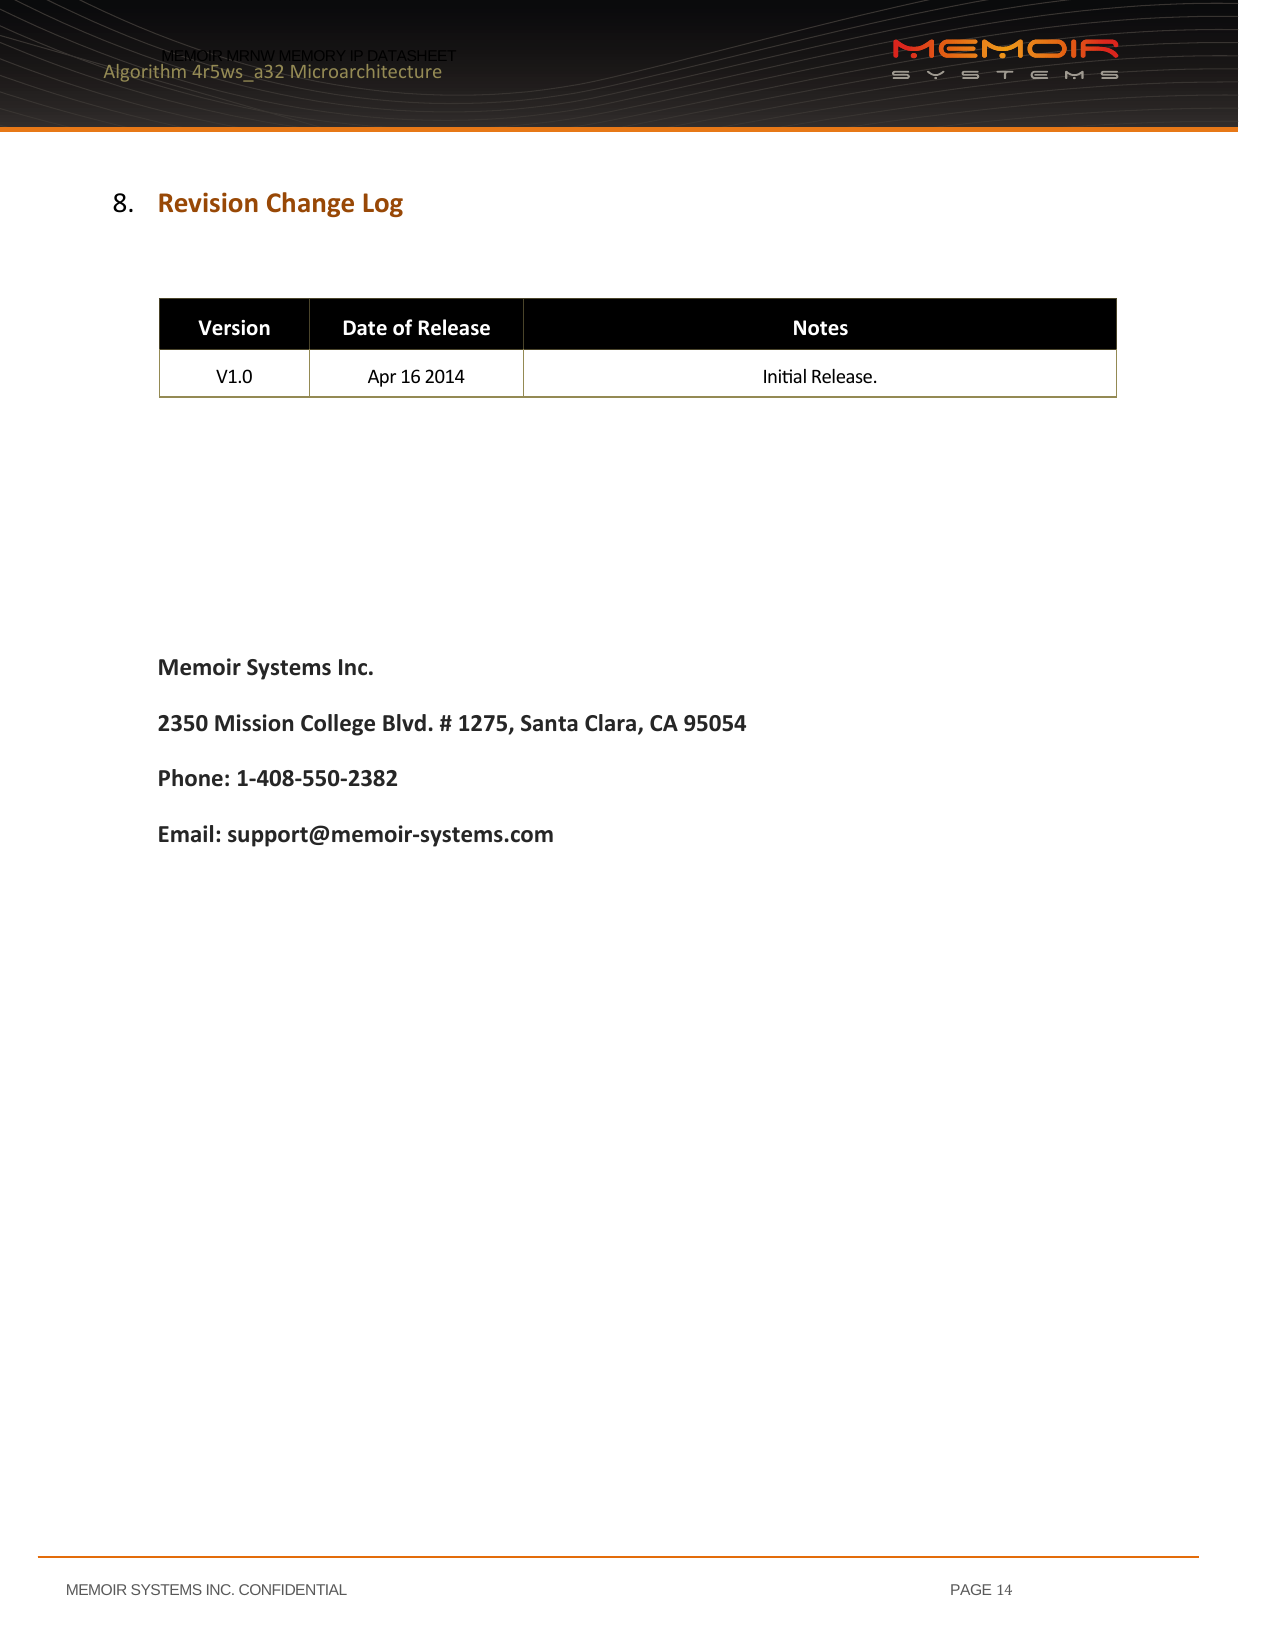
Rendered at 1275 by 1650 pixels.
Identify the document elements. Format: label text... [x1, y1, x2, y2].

table_header Notes [524, 299, 1116, 349]
text Memoir Systems Inc. [157, 652, 1171, 682]
subtitle Revision Change Log [104, 182, 1163, 221]
text Phone: 1-408-550-2382 [157, 763, 1171, 793]
table_cell V1.0 [160, 350, 309, 396]
table_header Date of Release [310, 299, 523, 349]
table_header Version [160, 299, 309, 349]
table_cell Apr 16 2014 [310, 350, 523, 396]
text 2350 Mission College Blvd. # 1275, Santa Clara, CA 95054 [157, 707, 1171, 738]
table_cell Initial Release. [524, 350, 1116, 396]
text Email: support@memoir-systems.com [157, 818, 1171, 849]
